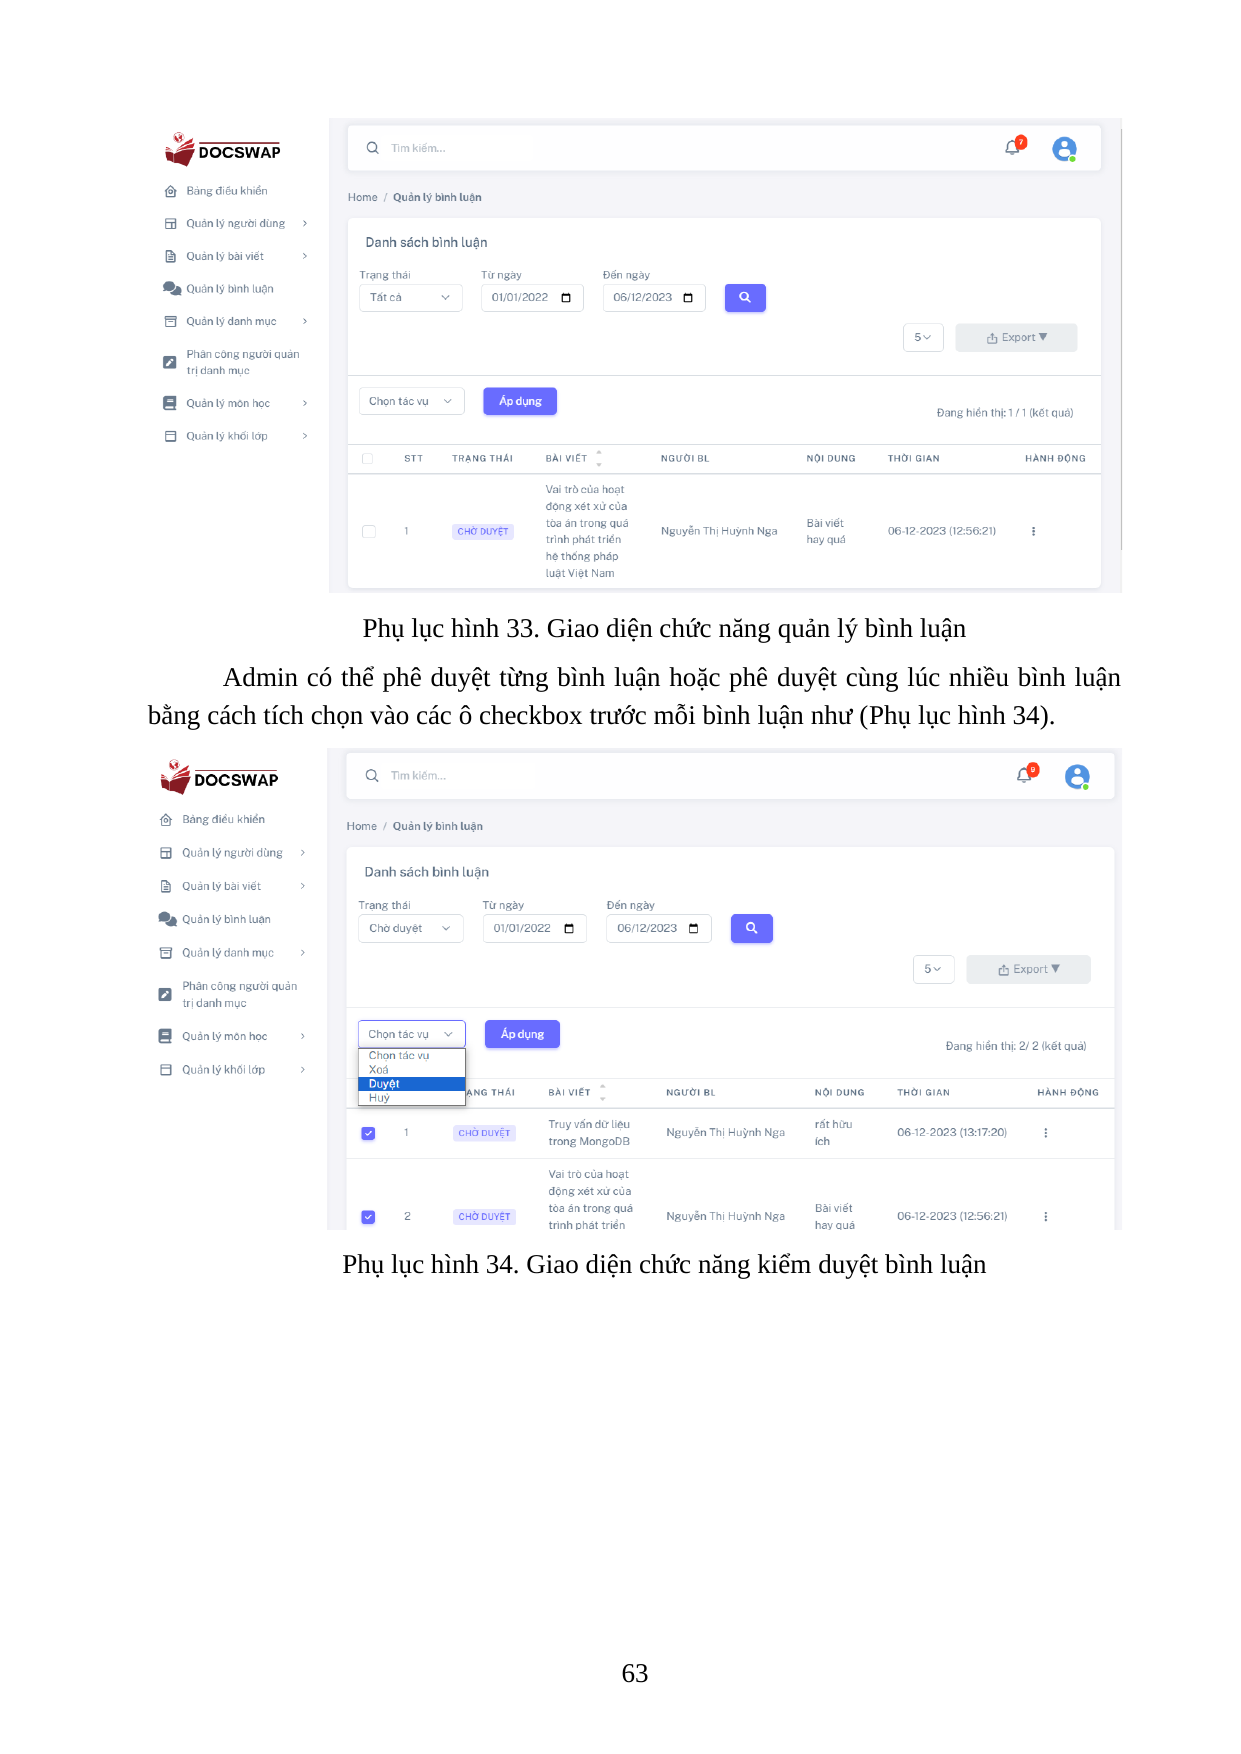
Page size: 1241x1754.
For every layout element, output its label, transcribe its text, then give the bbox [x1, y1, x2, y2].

text Phụ lục hình 33. Giao diện chức năng quản lý bình luận [148, 612, 1122, 643]
picture [147, 748, 1123, 1230]
text Admin có thể phê duyệt từng bình luận hoặc phê duyệt cùng lúc nhiều bình luận bằng cách tích chọn vào các ô checkbox trước mỗi bình luận như (Phụ lục hình 34). [148, 661, 1122, 730]
picture [147, 118, 1123, 593]
text Phụ lục hình 34. Giao diện chức năng kiểm duyệt bình luận [148, 1248, 1122, 1279]
